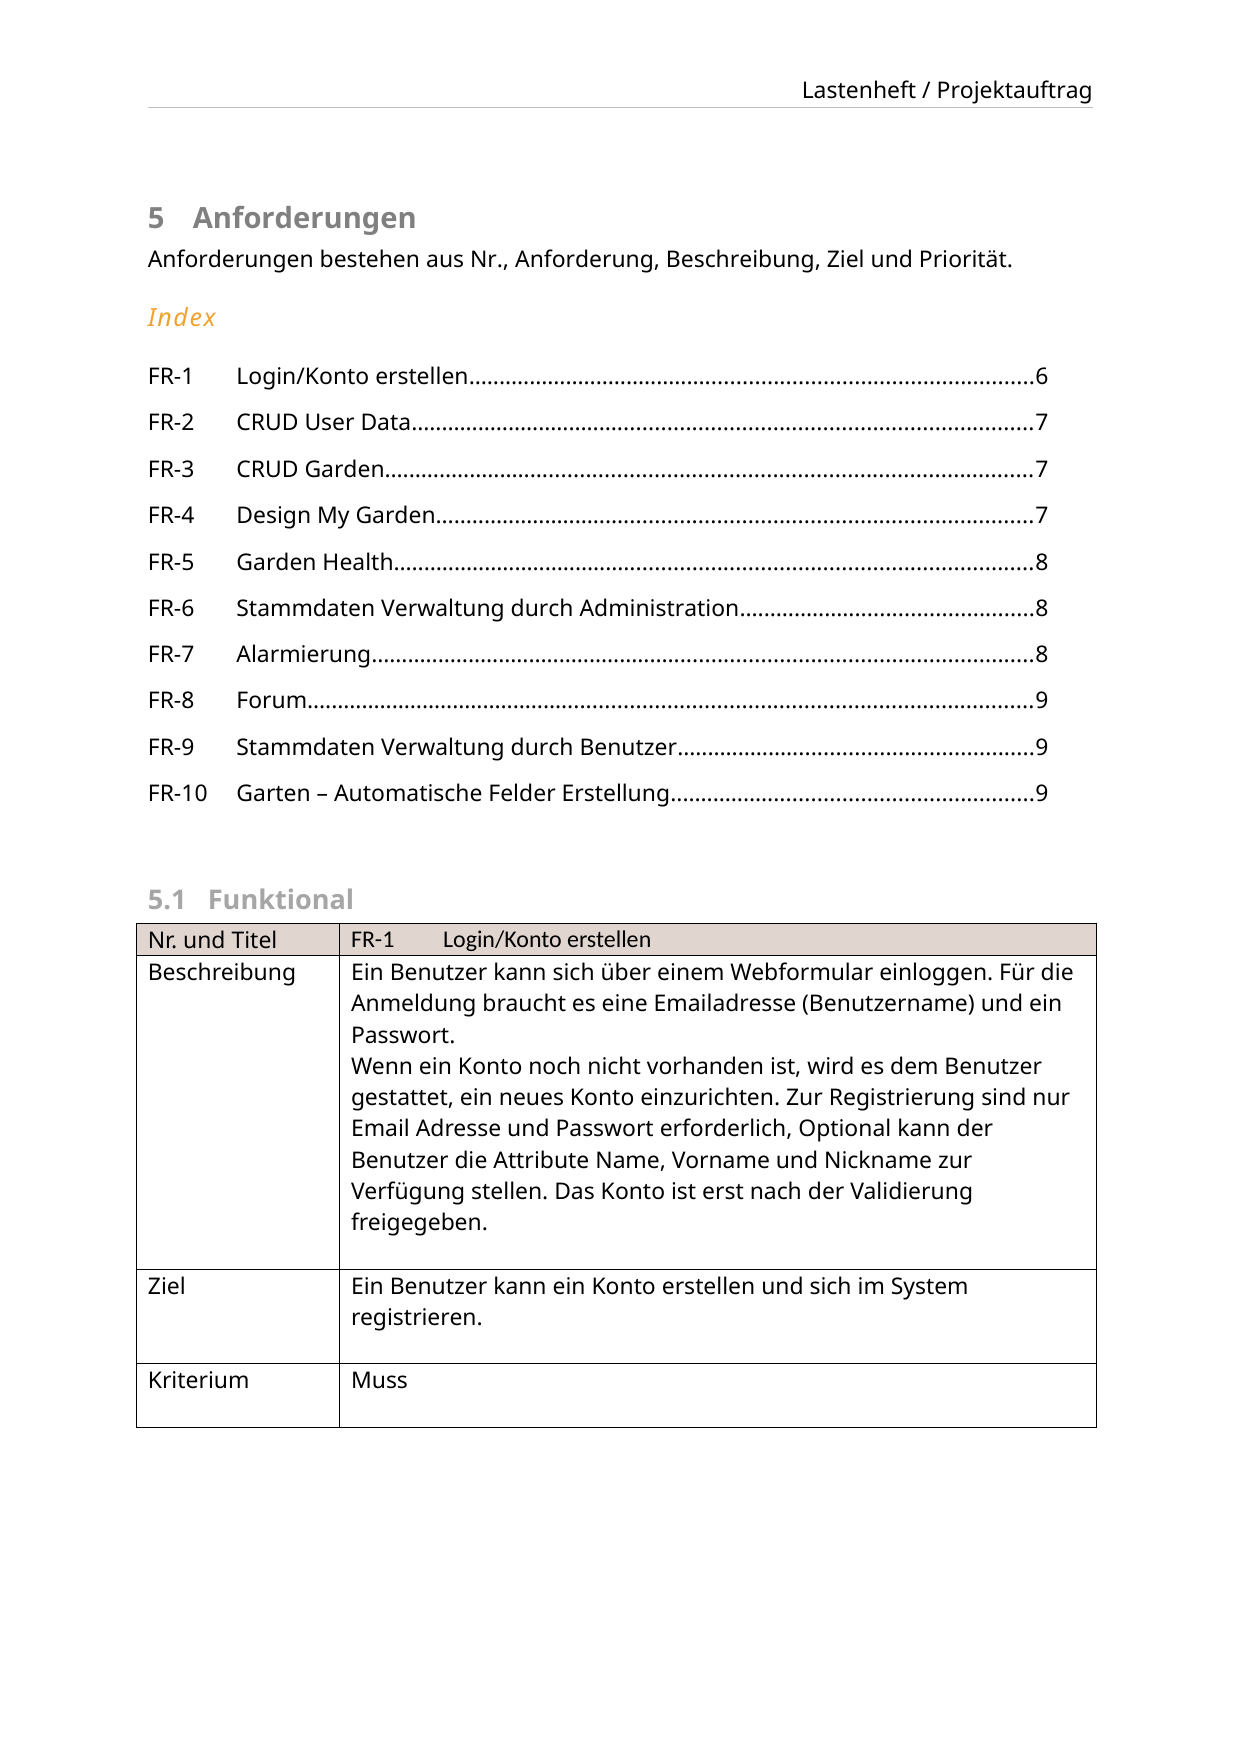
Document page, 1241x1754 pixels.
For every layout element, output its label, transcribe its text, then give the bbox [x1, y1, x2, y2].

table_cell Kriterium [137, 1364, 339, 1427]
table_cell Ein Benutzer kann sich über einem Webformular einloggen. Für die Anmeldung braucht es eine Emailadresse (Benutzername) und ein Passwort. Wenn ein Konto noch nicht vorhanden ist, wird es dem Benutzer gestattet, ein neues Konto einzurichten. Zur Registrierung sind nur Email Adresse und Passwort erforderlich, Optional kann der Benutzer die Attribute Name, Vorname und Nickname zur Verfügung stellen. Das Konto ist erst nach der Validierung freigegeben. [340, 956, 1096, 1268]
table_cell Ein Benutzer kann ein Konto erstellen und sich im System registrieren. [340, 1270, 1096, 1363]
text FR-8 Forum 9 [148, 684, 1093, 716]
table_cell Ziel [137, 1270, 339, 1363]
table_header Nr. und Titel [137, 924, 339, 955]
text FR-4 Design My Garden 7 [148, 499, 1093, 530]
text FR-2 CRUD User Data 7 [148, 406, 1093, 438]
text FR-9 Stammdaten Verwaltung durch Benutzer 9 [148, 731, 1093, 762]
subtitle Funktional [148, 880, 1093, 917]
table_cell Beschreibung [137, 956, 339, 1268]
text Anforderungen bestehen aus Nr., Anforderung, Beschreibung, Ziel und Priorität. [148, 243, 1093, 274]
subtitle Anforderungen [148, 198, 1093, 237]
text FR-3 CRUD Garden 7 [148, 453, 1093, 484]
subtitle Index [148, 300, 1093, 334]
table_cell Muss [340, 1364, 1096, 1427]
text FR-6 Stammdaten Verwaltung durch Administration 8 [148, 592, 1093, 623]
text FR-1 Login/Konto erstellen 6 [148, 360, 1093, 391]
text FR-10 Garten – Automatische Felder Erstellung 9 [148, 777, 1093, 808]
text FR-7 Alarmierung 8 [148, 638, 1093, 669]
table_header Login/Konto erstellen [340, 924, 1096, 955]
text FR-5 Garden Health 8 [148, 545, 1093, 577]
